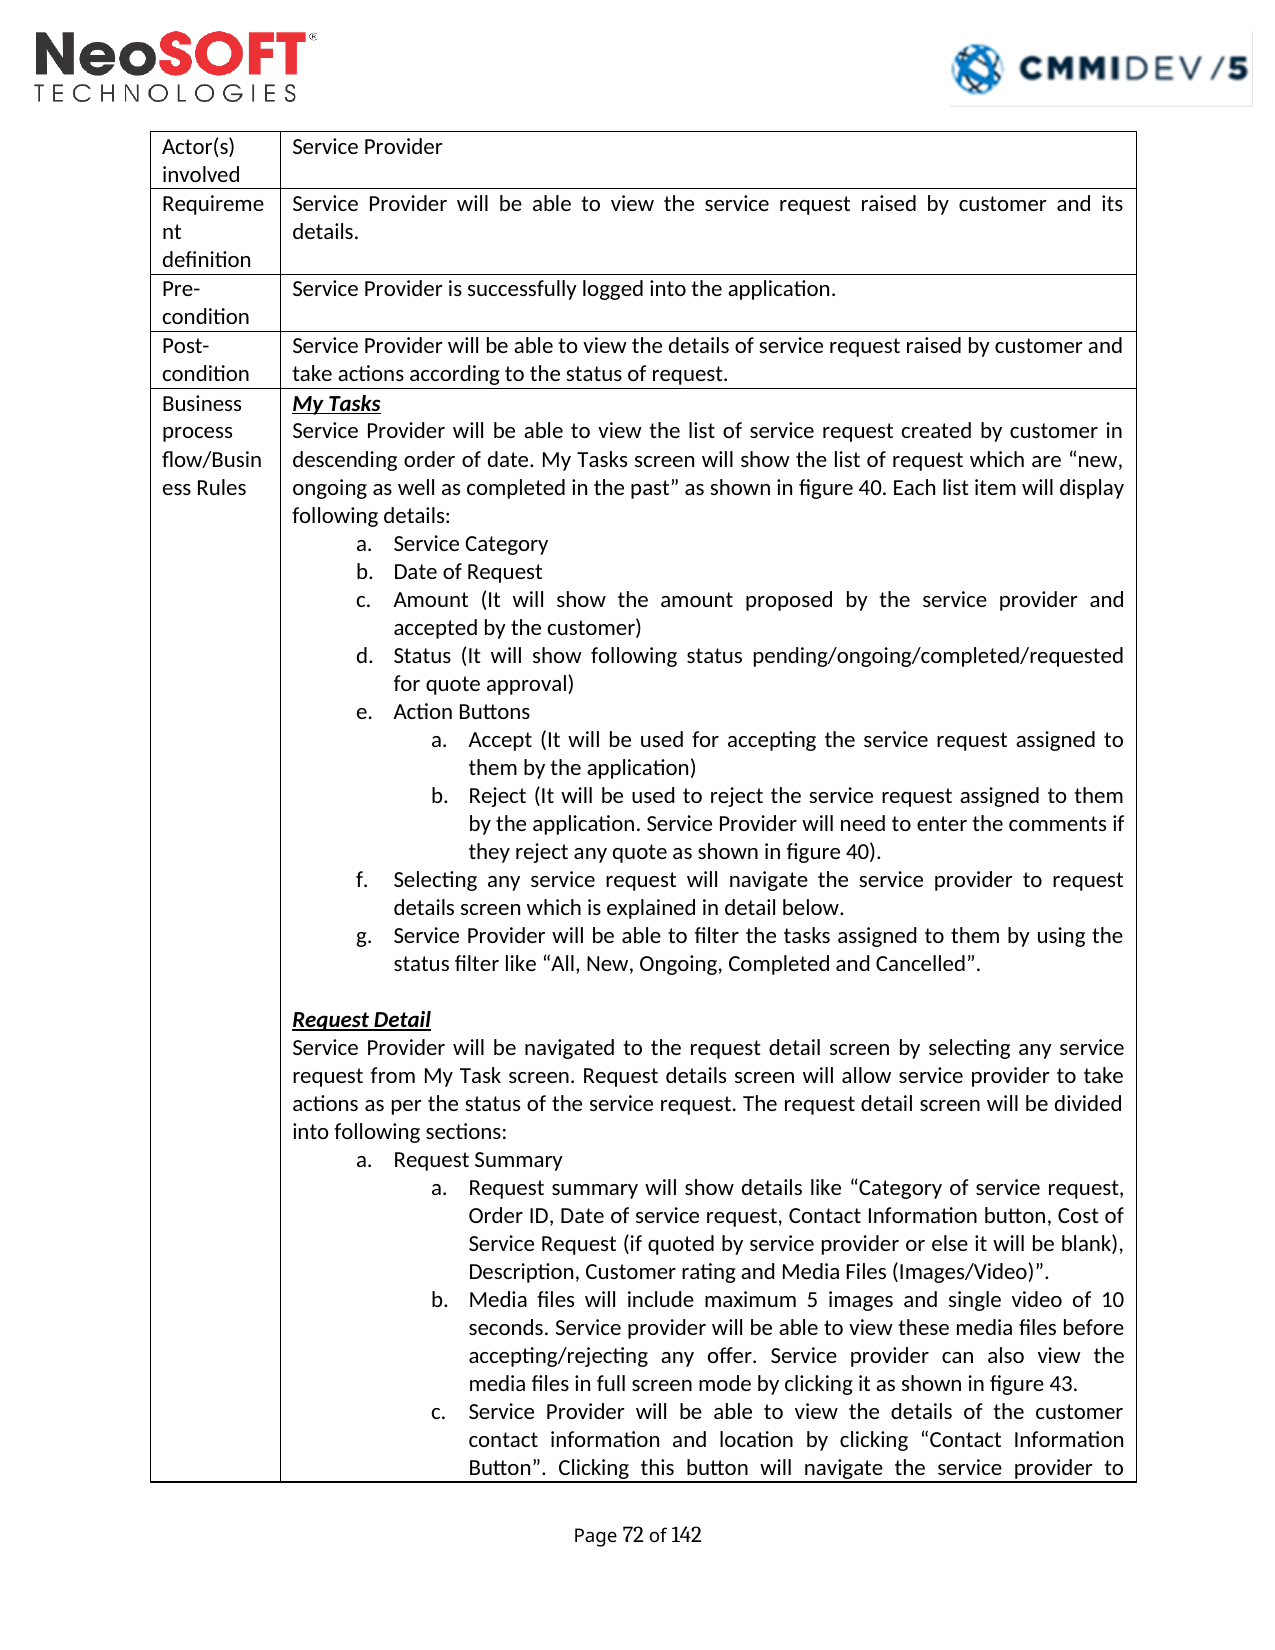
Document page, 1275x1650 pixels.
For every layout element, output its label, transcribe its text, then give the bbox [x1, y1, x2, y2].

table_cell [151, 389, 280, 1481]
table_cell Service Provider is successfully logged into the application. [281, 275, 1136, 331]
table_cell Post-condition [151, 332, 280, 388]
table_cell Service Provider will be able to view the details of service request raised by customer and take actions according to the status of request. [281, 332, 1136, 388]
table_cell Pre-condition [151, 275, 280, 331]
table_header Actor(s) involved [151, 132, 280, 188]
table_cell Service Provider will be able to view the service request raised by customer and its details. [281, 189, 1136, 273]
picture [34, 31, 318, 102]
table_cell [281, 389, 1136, 1481]
table_cell Requirement definition [151, 189, 280, 273]
picture [950, 31, 1254, 108]
table_header Service Provider [281, 132, 1136, 188]
